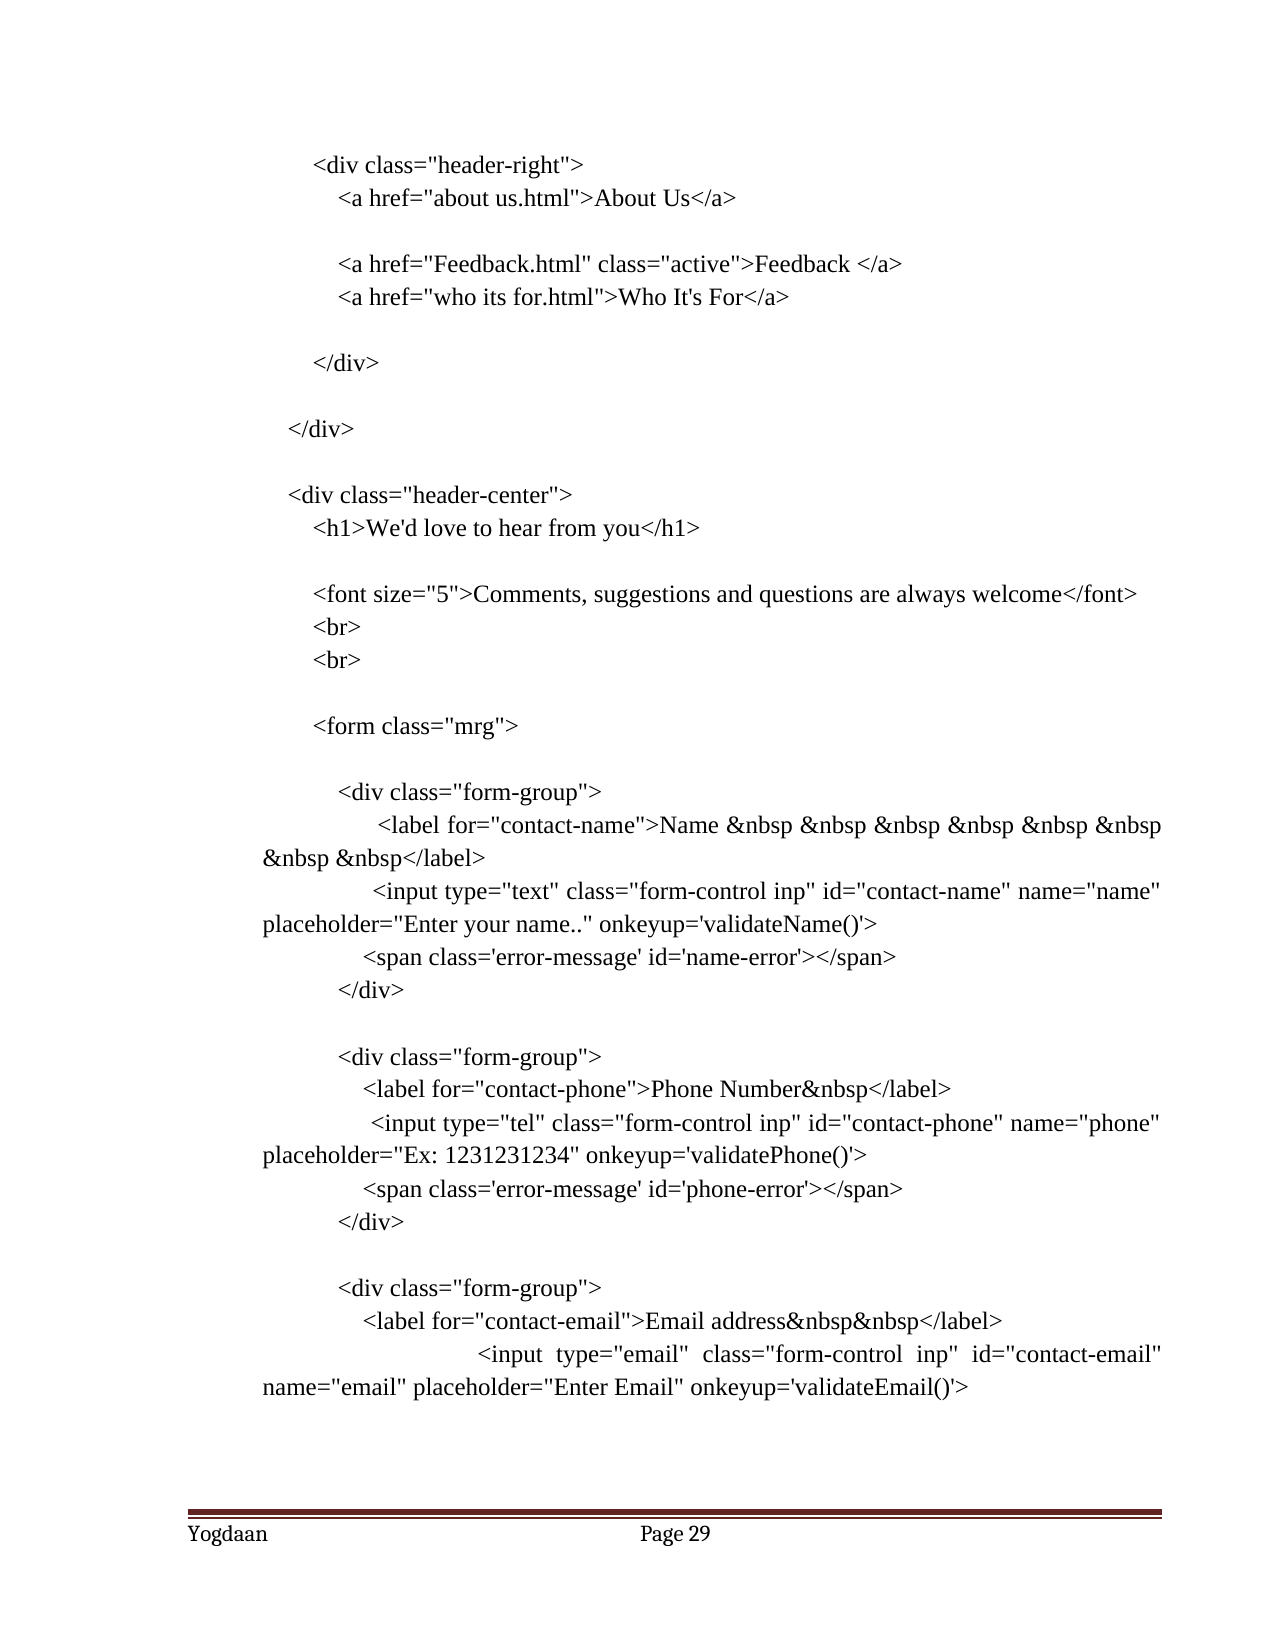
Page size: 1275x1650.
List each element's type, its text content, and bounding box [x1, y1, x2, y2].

list <br> [262, 645, 1162, 674]
list <a href="Feedback.html" class="active">Feedback </a> [262, 249, 1162, 278]
list <span class='error-message' id='phone-error'></span> [262, 1174, 1162, 1202]
list <a href="who its for.html">Who It's For</a> [262, 282, 1162, 311]
list </div> [262, 348, 1162, 377]
list <br> [262, 612, 1162, 641]
list <div class="form-group"> [262, 1042, 1162, 1070]
list <label for="contact-name">Name &nbsp &nbsp &nbsp &nbsp &nbsp &nbsp &nbsp &nbsp</label> [262, 810, 1162, 872]
list <form class="mrg"> [262, 711, 1162, 740]
list </div> [262, 976, 1162, 1004]
list <font size="5">Comments, suggestions and questions are always welcome</font> [262, 579, 1162, 608]
list <a href="about us.html">About Us</a> [262, 183, 1162, 212]
list <span class='error-message' id='name-error'></span> [262, 942, 1162, 971]
list <div class="header-center"> [262, 480, 1162, 509]
list </div> [262, 1207, 1162, 1235]
list <input type="tel" class="form-control inp" id="contact-phone" name="phone" placeholder="Ex: 1231231234" onkeyup='validatePhone()'> [262, 1108, 1162, 1169]
list <label for="contact-email">Email address&nbsp&nbsp</label> [262, 1306, 1162, 1334]
list <h1>We'd love to hear from you</h1> [262, 513, 1162, 542]
list <div class="form-group"> [262, 1273, 1162, 1301]
list </div> [262, 414, 1162, 443]
list <div class="header-right"> [262, 150, 1162, 179]
list <input type="email" class="form-control inp" id="contact-email" name="email" placeholder="Enter Email" onkeyup='validateEmail()'> [262, 1339, 1162, 1401]
list <label for="contact-phone">Phone Number&nbsp</label> [262, 1074, 1162, 1103]
list <div class="form-group"> [262, 777, 1162, 806]
list <input type="text" class="form-control inp" id="contact-name" name="name" placeholder="Enter your name.." onkeyup='validateName()'> [262, 876, 1162, 938]
